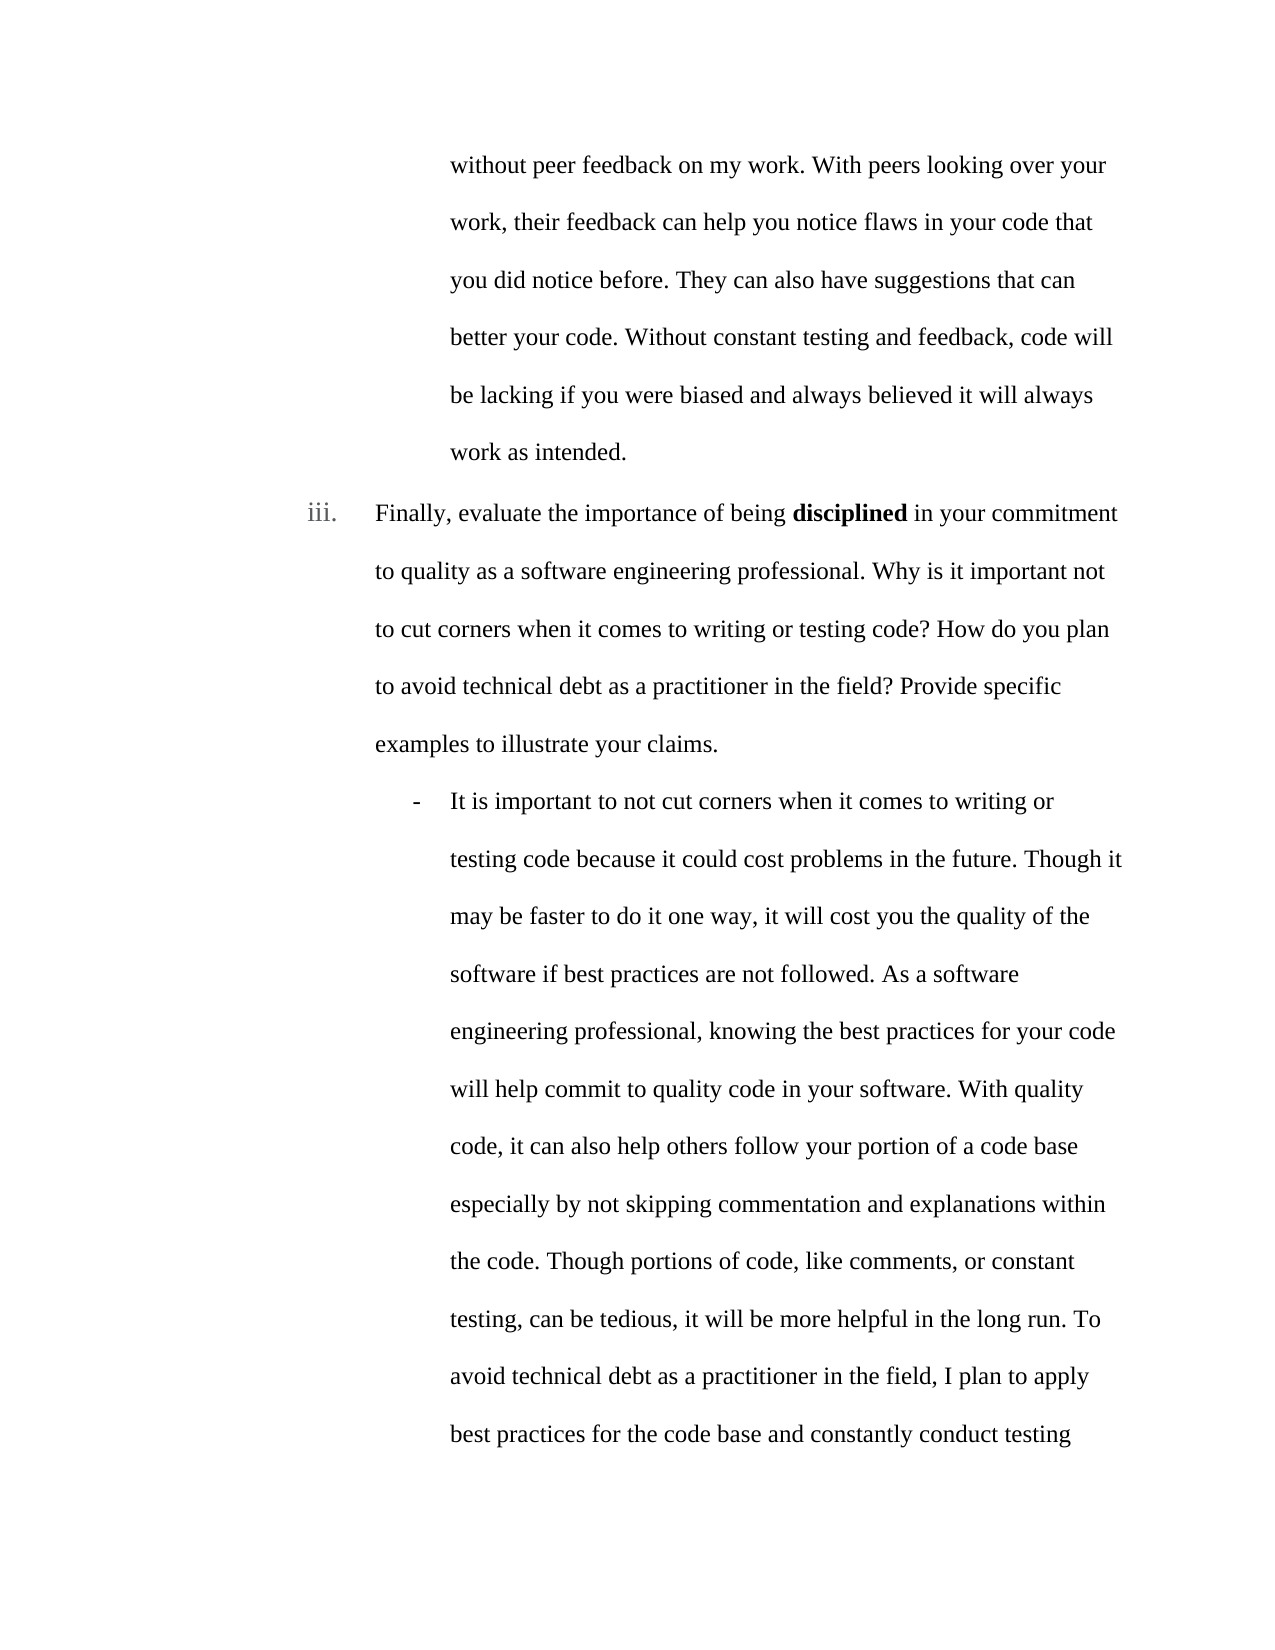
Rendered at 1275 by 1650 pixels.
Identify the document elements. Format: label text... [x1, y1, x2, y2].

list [412, 786, 1125, 1447]
list Finally, evaluate the importance of being disciplined in your commitment to quality as a software engineering professional. Why is it important not to cut corners when it comes to writing or testing code? How do you plan to avoid technical debt as a practitioner in the field? Provide specific examples to illustrate your claims. [337, 495, 1125, 757]
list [412, 150, 1125, 466]
